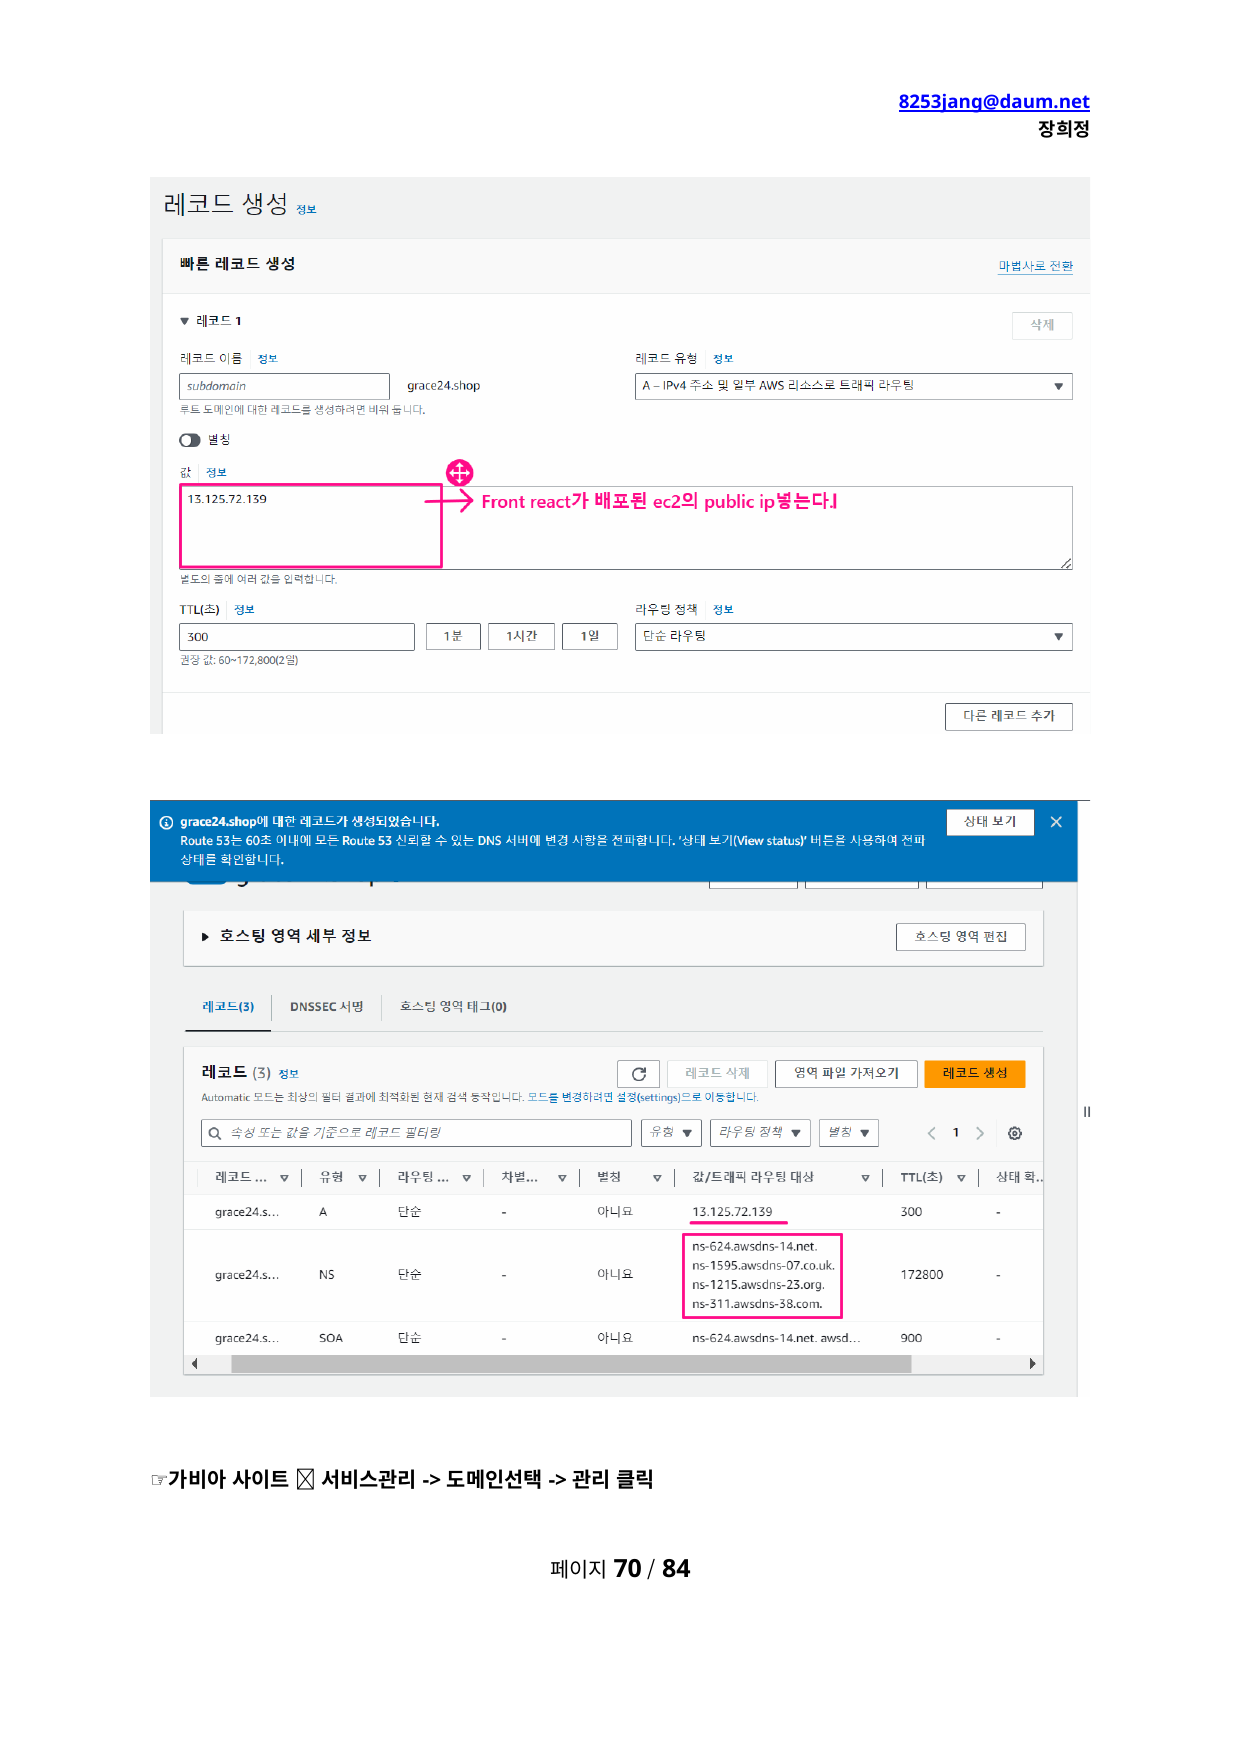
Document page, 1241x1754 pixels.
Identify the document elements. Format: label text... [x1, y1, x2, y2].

picture [150, 177, 1091, 734]
text ☞가비아 사이트 서비스관리 -> 도메인선택 -> 관리 클릭 [150, 1463, 1090, 1493]
picture [150, 800, 1091, 1397]
